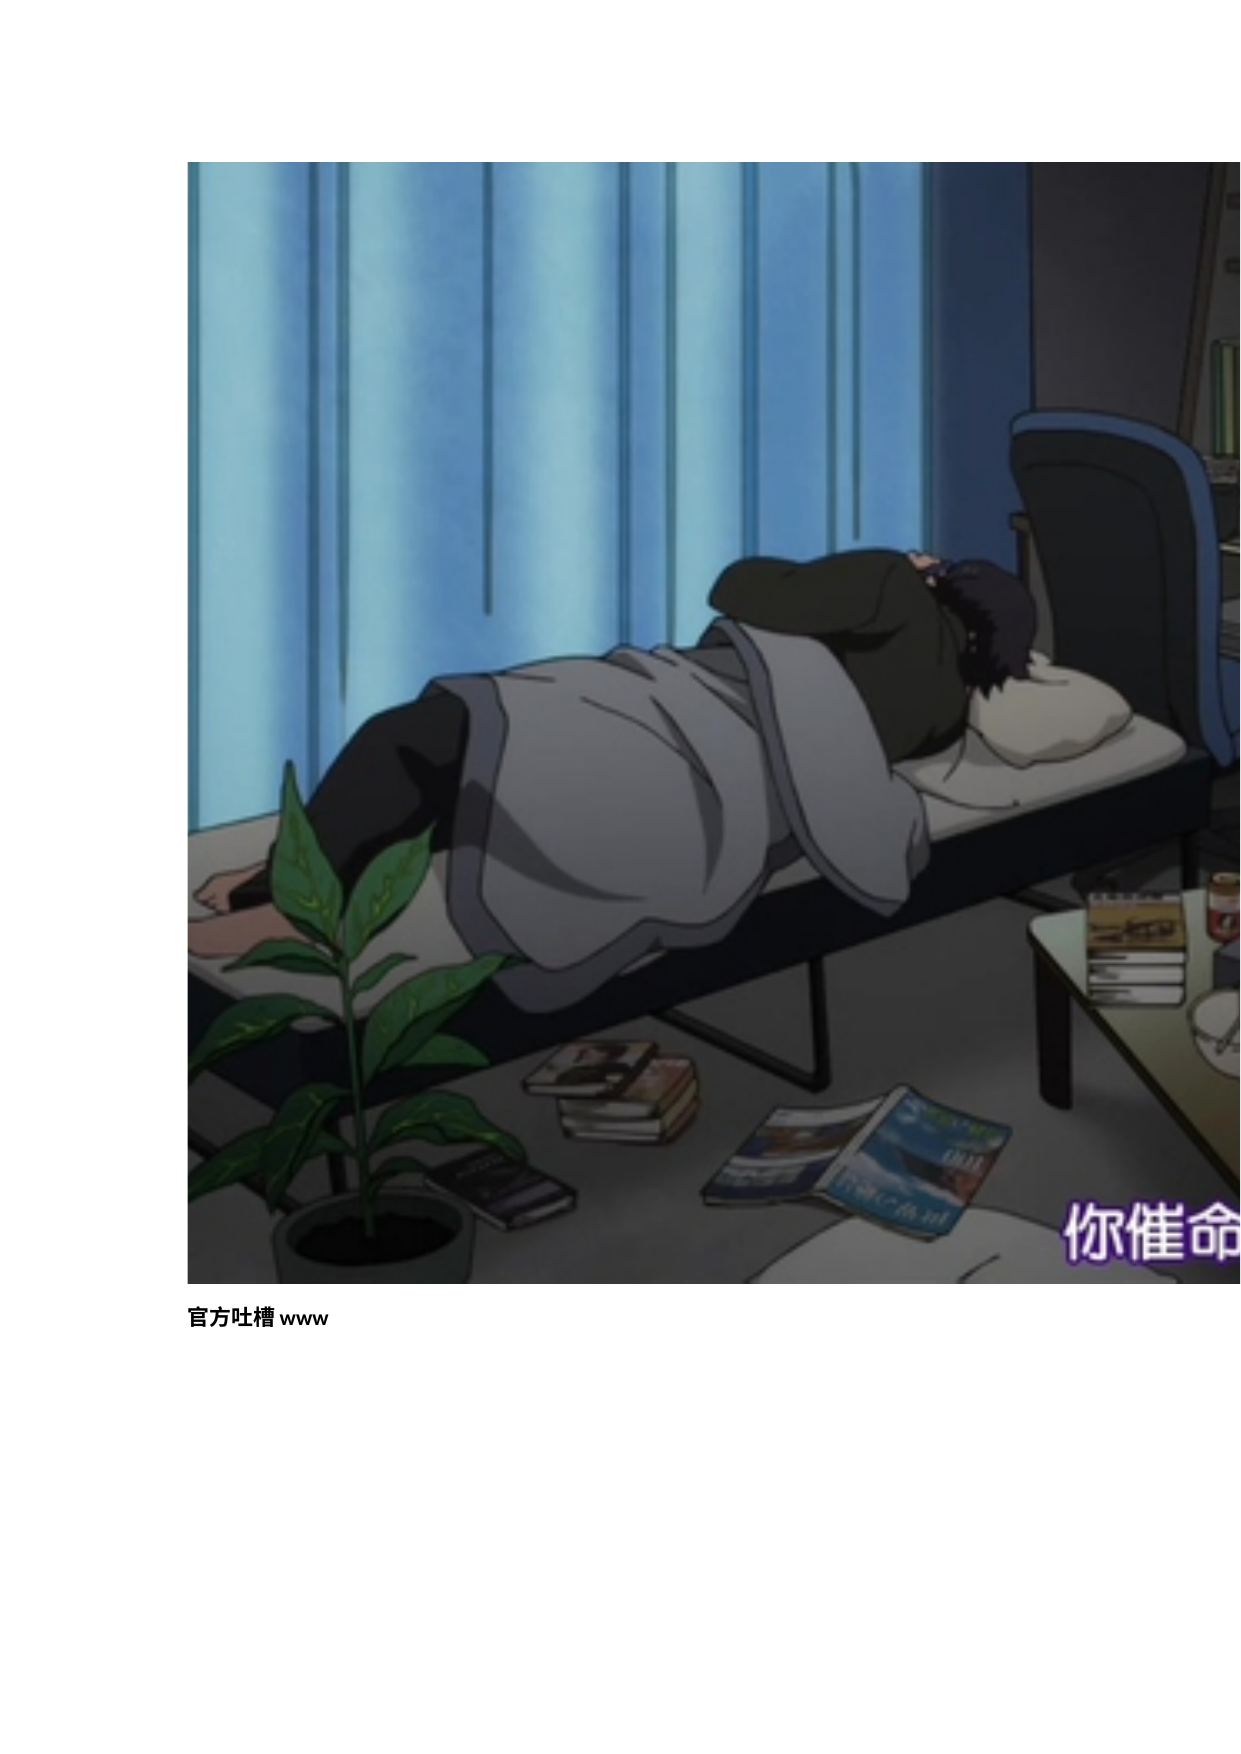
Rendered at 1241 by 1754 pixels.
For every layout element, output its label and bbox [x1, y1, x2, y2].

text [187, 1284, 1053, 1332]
picture [187, 162, 1241, 1284]
